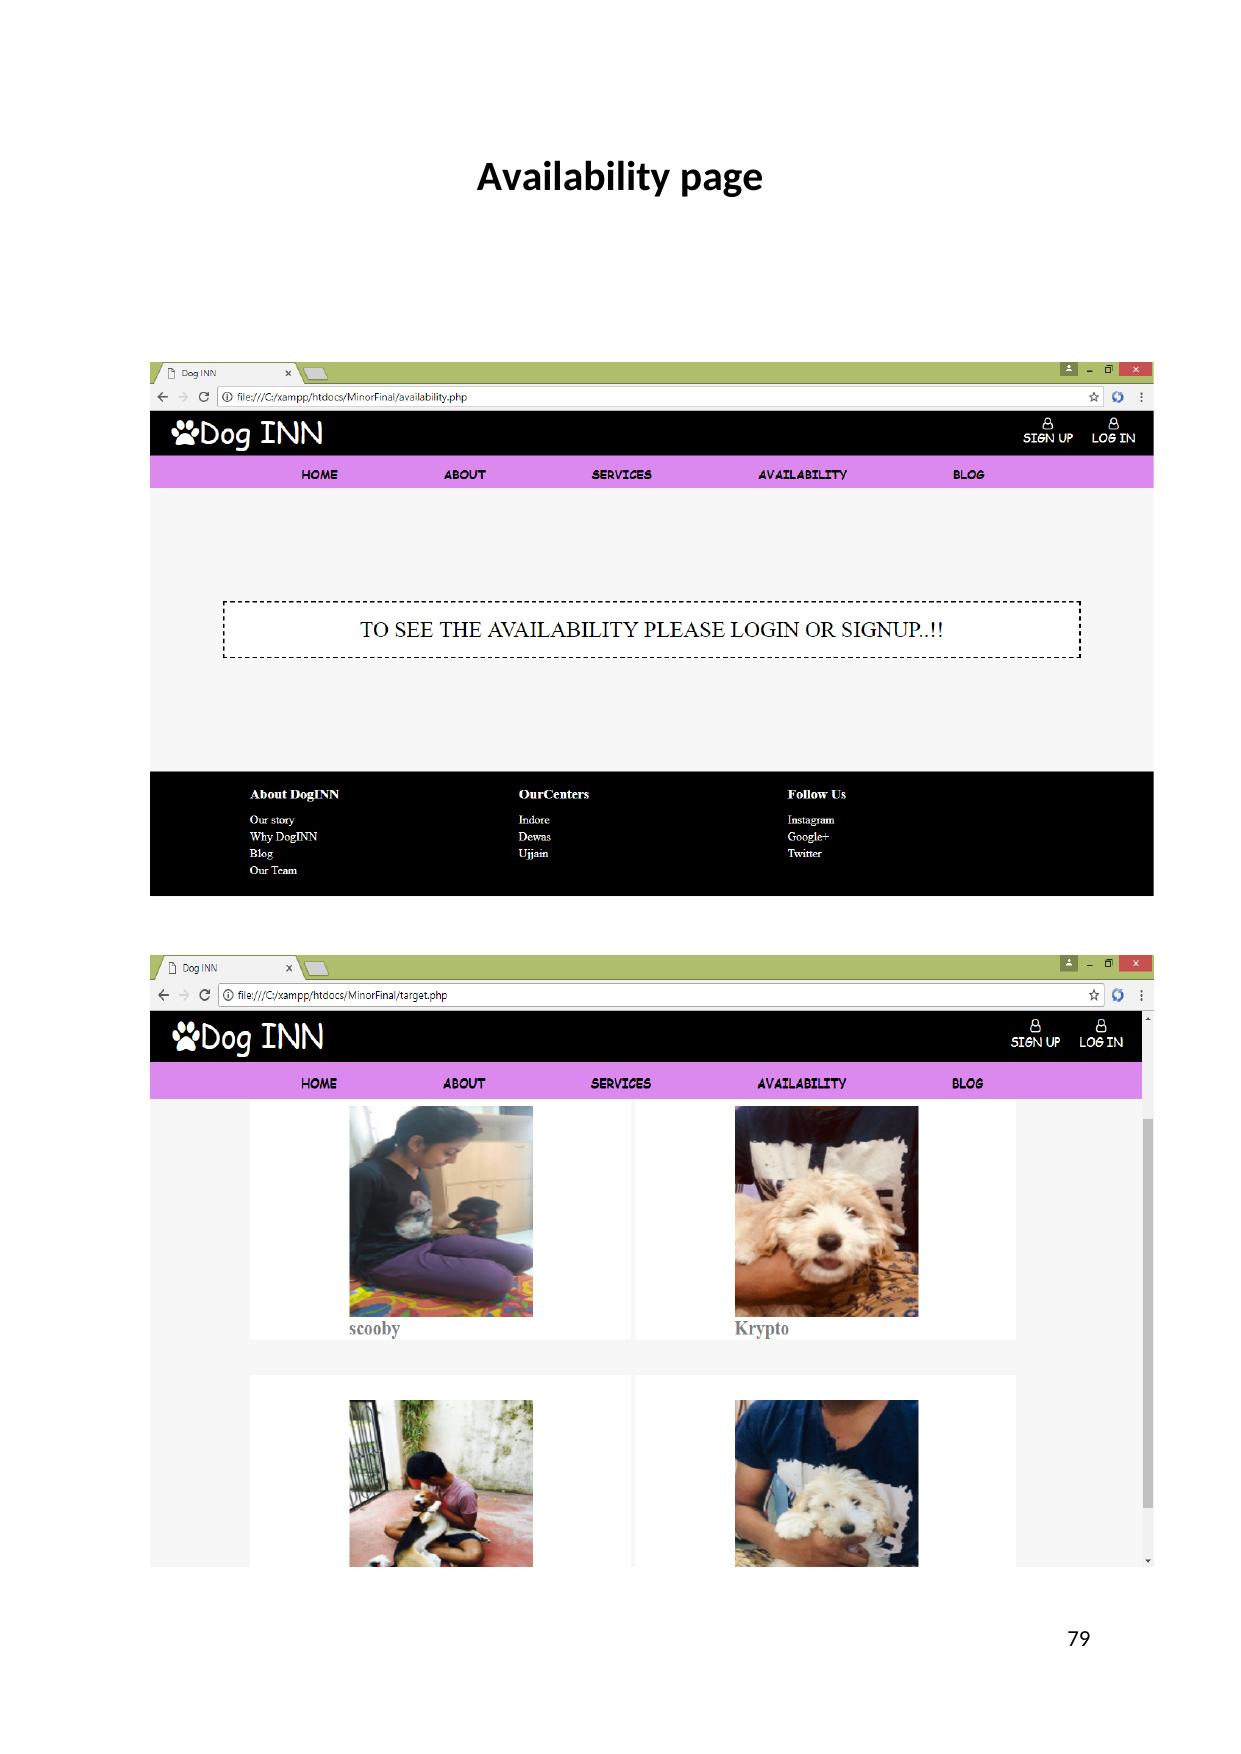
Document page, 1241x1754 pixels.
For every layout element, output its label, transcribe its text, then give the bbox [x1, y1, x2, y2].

picture [150, 362, 1154, 897]
text Availability page [150, 150, 1090, 201]
picture [150, 955, 1154, 1567]
